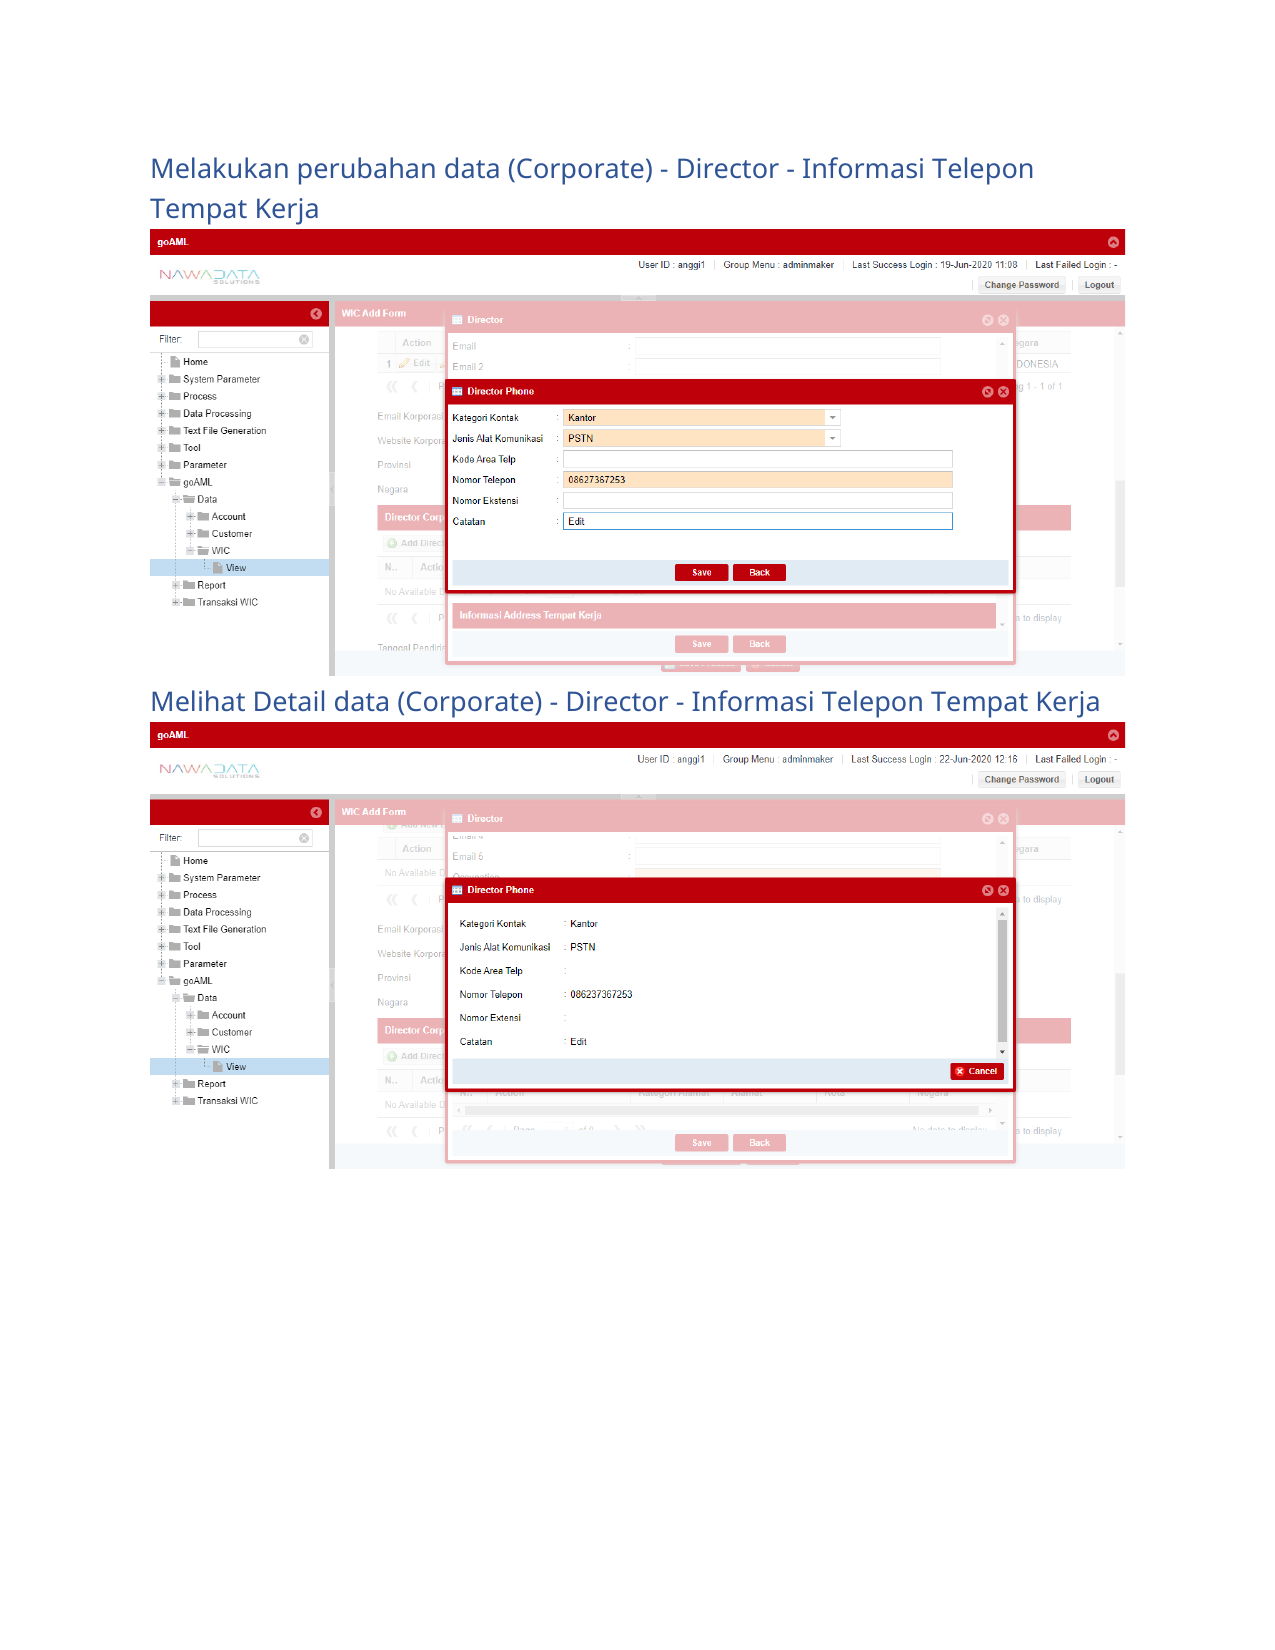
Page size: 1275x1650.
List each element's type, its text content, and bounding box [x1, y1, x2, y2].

subtitle Melakukan perubahan data (Corporate) - Director - Informasi Telepon Tempat Kerja [150, 150, 1125, 229]
picture [150, 722, 1125, 1169]
picture [150, 229, 1125, 676]
subtitle Melihat Detail data (Corporate) - Director - Informasi Telepon Tempat Kerja [150, 683, 1125, 722]
